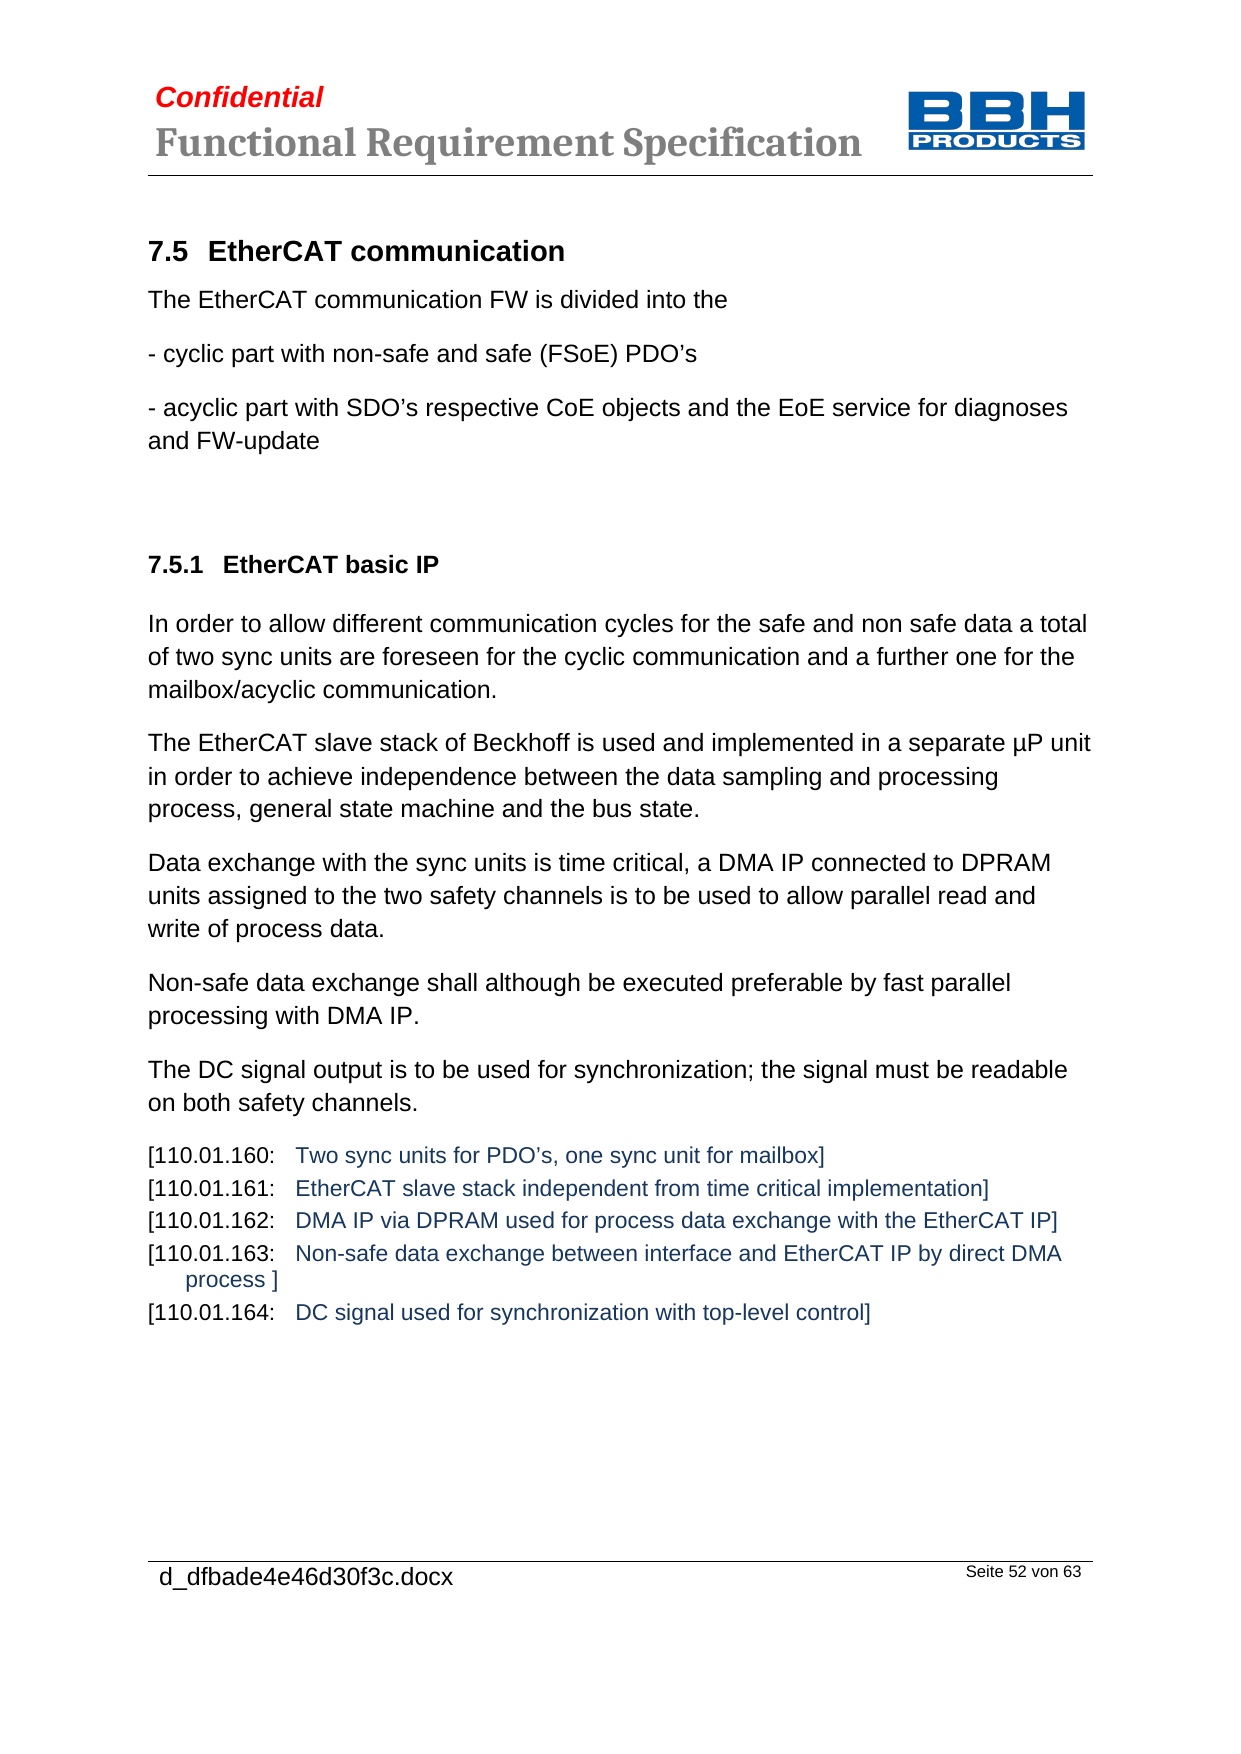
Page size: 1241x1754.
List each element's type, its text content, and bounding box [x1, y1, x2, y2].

text In order to allow different communication cycles for the safe and non safe data a total of two sync units are foreseen for the cyclic communication and a further one for the mailbox/acyclic communication. [148, 608, 1093, 703]
subtitle EtherCAT basic IP [148, 551, 1093, 579]
text - acyclic part with SDO’s respective CoE objects and the EoE service for diagnoses and FW-update [148, 393, 1093, 455]
subtitle EtherCAT communication [148, 234, 1093, 268]
text Two sync units for PDO’s, one sync unit for mailbox] [148, 1142, 1093, 1168]
text EtherCAT slave stack independent from time critical implementation] [148, 1174, 1093, 1201]
text DMA IP via DPRAM used for process data exchange with the EtherCAT IP] [148, 1207, 1093, 1233]
text The EtherCAT slave stack of Beckhoff is used and implemented in a separate µP unit in order to achieve independence between the data sampling and processing process, general state machine and the bus state. [148, 728, 1093, 823]
text The DC signal output is to be used for synchronization; the signal must be readable on both safety channels. [148, 1055, 1093, 1117]
text - cyclic part with non-safe and safe (FSoE) PDO’s [148, 339, 1093, 368]
text The EtherCAT communication FW is divided into the [148, 285, 1093, 314]
text Non-safe data exchange between interface and EtherCAT IP by direct DMA process ] [148, 1240, 1093, 1292]
text DC signal used for synchronization with top-level control] [148, 1299, 1093, 1325]
text Non-safe data exchange shall although be executed preferable by fast parallel processing with DMA IP. [148, 968, 1093, 1030]
text Data exchange with the sync units is time critical, a DMA IP connected to DPRAM units assigned to the two safety channels is to be used to allow parallel read and write of process data. [148, 848, 1093, 943]
picture [907, 90, 1086, 151]
